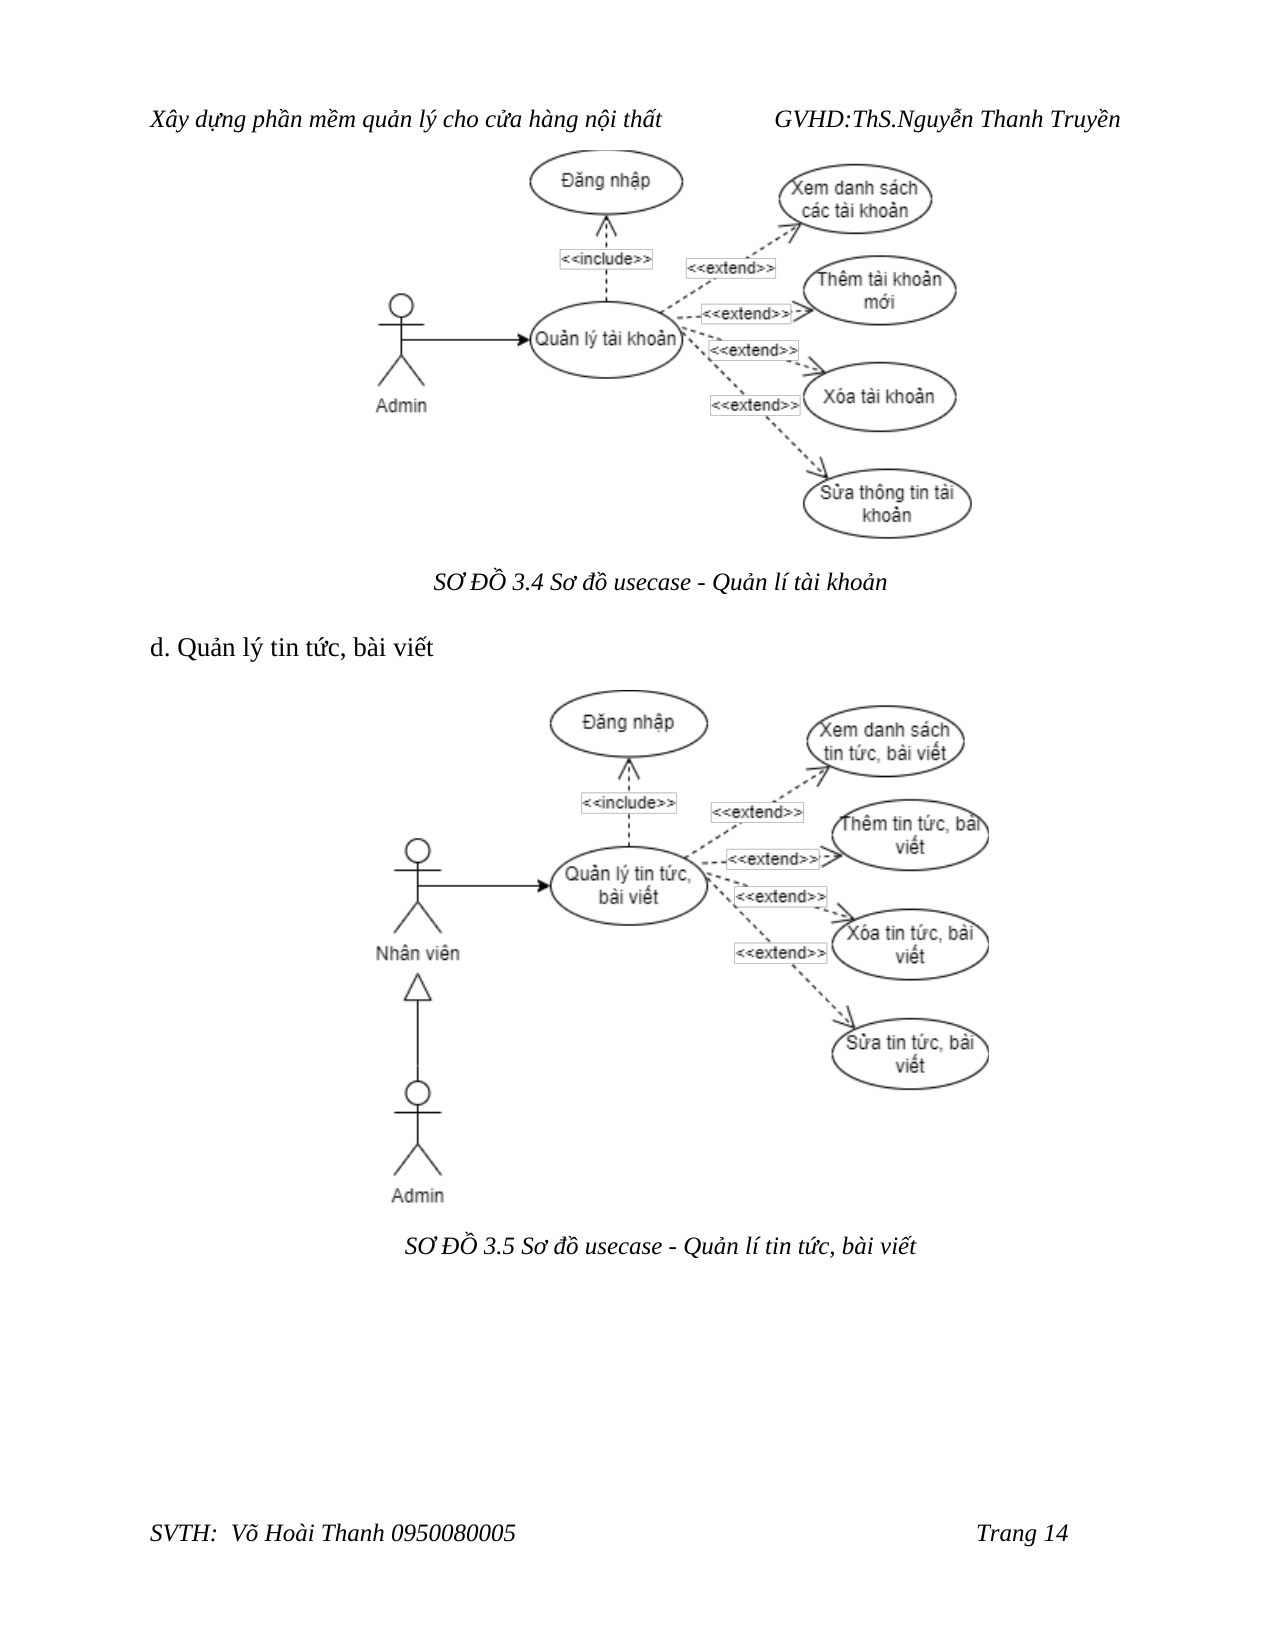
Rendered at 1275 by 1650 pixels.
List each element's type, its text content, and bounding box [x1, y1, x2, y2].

text d. Quản lý tin tức, bài viết [150, 631, 1125, 662]
picture [375, 150, 972, 545]
picture [375, 690, 989, 1209]
text SƠ ĐỒ 3.4 Sơ đồ usecase - Quản lí tài khoản [198, 567, 1125, 596]
text SƠ ĐỒ 3.5 Sơ đồ usecase - Quản lí tin tức, bài viết [198, 1231, 1125, 1260]
